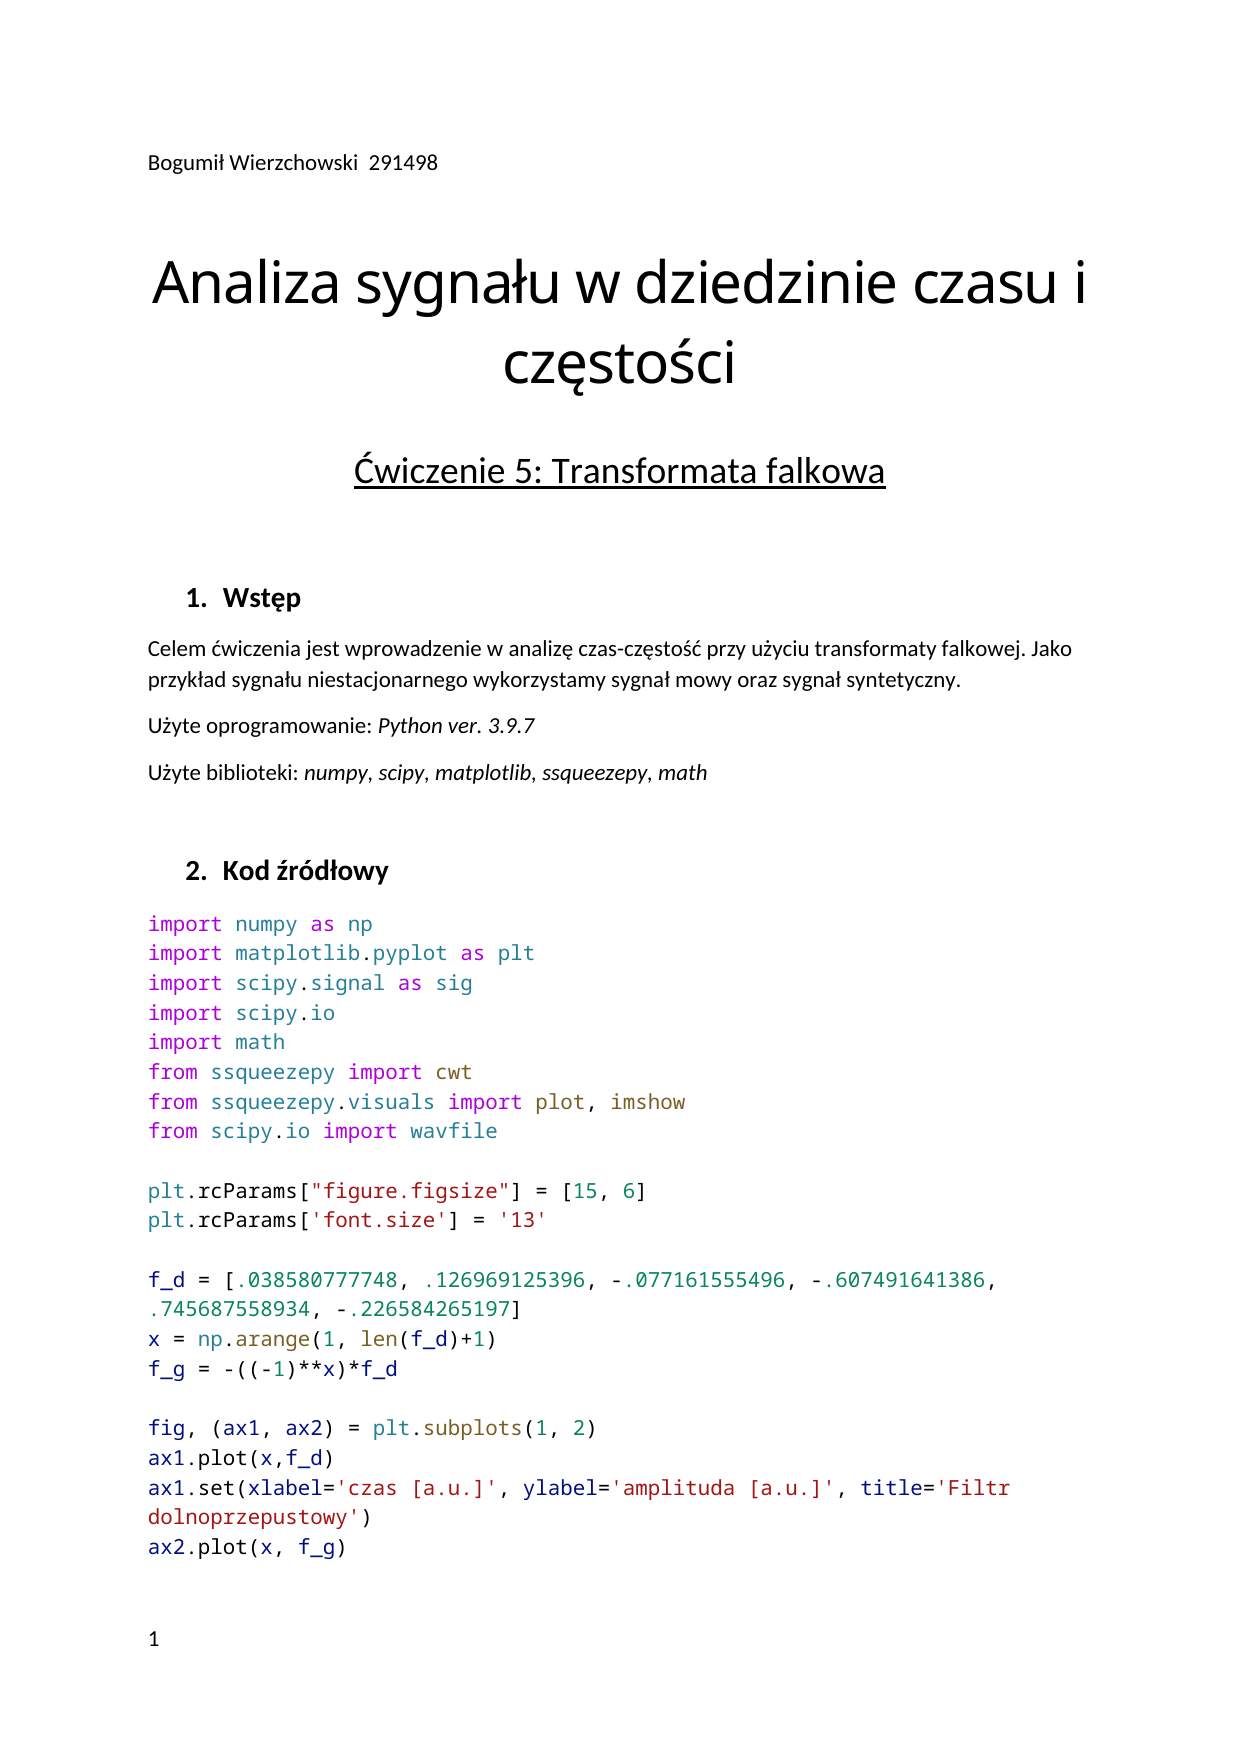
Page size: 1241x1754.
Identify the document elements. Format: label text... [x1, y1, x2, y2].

text f_d = [.038580777748, .126969125396, -.077161555496, -.607491641386, .745687558934, -.226584265197] [148, 1264, 1093, 1323]
text Celem ćwiczenia jest wprowadzenie w analizę czas-częstość przy użyciu transformaty falkowej. Jako przykład sygnału niestacjonarnego wykorzystamy sygnał mowy oraz sygnał syntetyczny. [148, 634, 1093, 693]
text plt.rcParams["figure.figsize"] = [15, 6] [148, 1174, 1093, 1204]
list Kod źródłowy [185, 852, 1093, 888]
title Analiza sygnału w dziedzinie czasu i częstości [148, 241, 1093, 400]
text ax2.plot(x, f_g) [148, 1531, 1093, 1561]
text import scipy.signal as sig [148, 967, 1093, 996]
text Użyte oprogramowanie: Python ver. 3.9.7 [148, 712, 1093, 740]
text ax1.set(xlabel='czas [a.u.]', ylabel='amplituda [a.u.]', title='Filtr dolnoprzepustowy') [148, 1471, 1093, 1531]
text Użyte biblioteki: numpy, scipy, matplotlib, ssqueezepy, math [148, 758, 1093, 787]
text from ssqueezepy import cwt [148, 1056, 1093, 1086]
text Bogumił Wierzchowski 291498 [148, 148, 1093, 176]
text f_g = -((-1)**x)*f_d [148, 1353, 1093, 1382]
text from scipy.io import wavfile [148, 1115, 1093, 1145]
text import math [148, 1026, 1093, 1056]
text ax1.plot(x,f_d) [148, 1442, 1093, 1471]
text import scipy.io [148, 996, 1093, 1026]
text plt.rcParams['font.size'] = '13' [148, 1204, 1093, 1234]
text x = np.arange(1, len(f_d)+1) [148, 1323, 1093, 1353]
text fig, (ax1, ax2) = plt.subplots(1, 2) [148, 1412, 1093, 1442]
text import matplotlib.pyplot as plt [148, 937, 1093, 967]
list Wstęp [185, 579, 1093, 615]
text Ćwiczenie 5: Transformata falkowa [148, 447, 1093, 493]
text from ssqueezepy.visuals import plot, imshow [148, 1086, 1093, 1115]
text import numpy as np [148, 907, 1093, 937]
